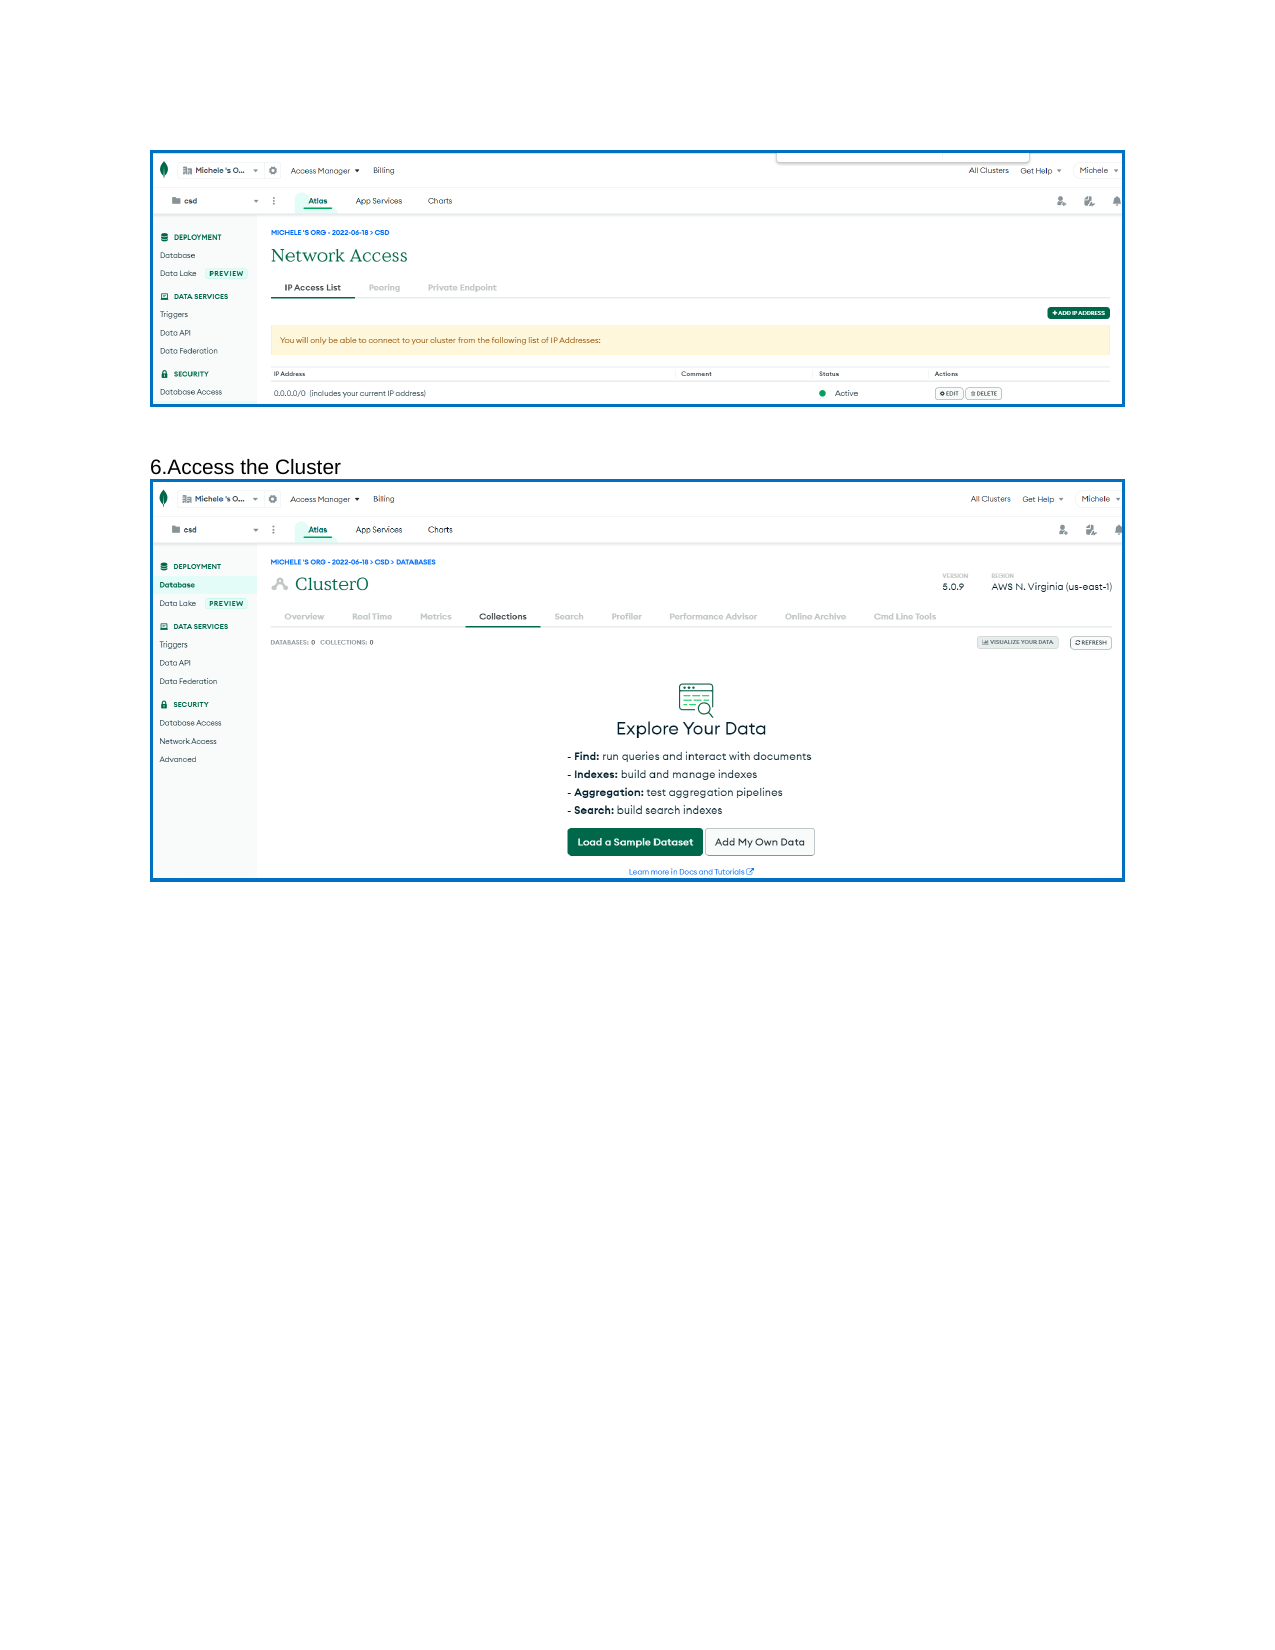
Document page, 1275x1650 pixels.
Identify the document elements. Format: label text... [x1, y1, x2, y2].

picture [153, 153, 1122, 404]
picture [153, 482, 1122, 878]
text 6.Access the Cluster [150, 455, 1125, 479]
